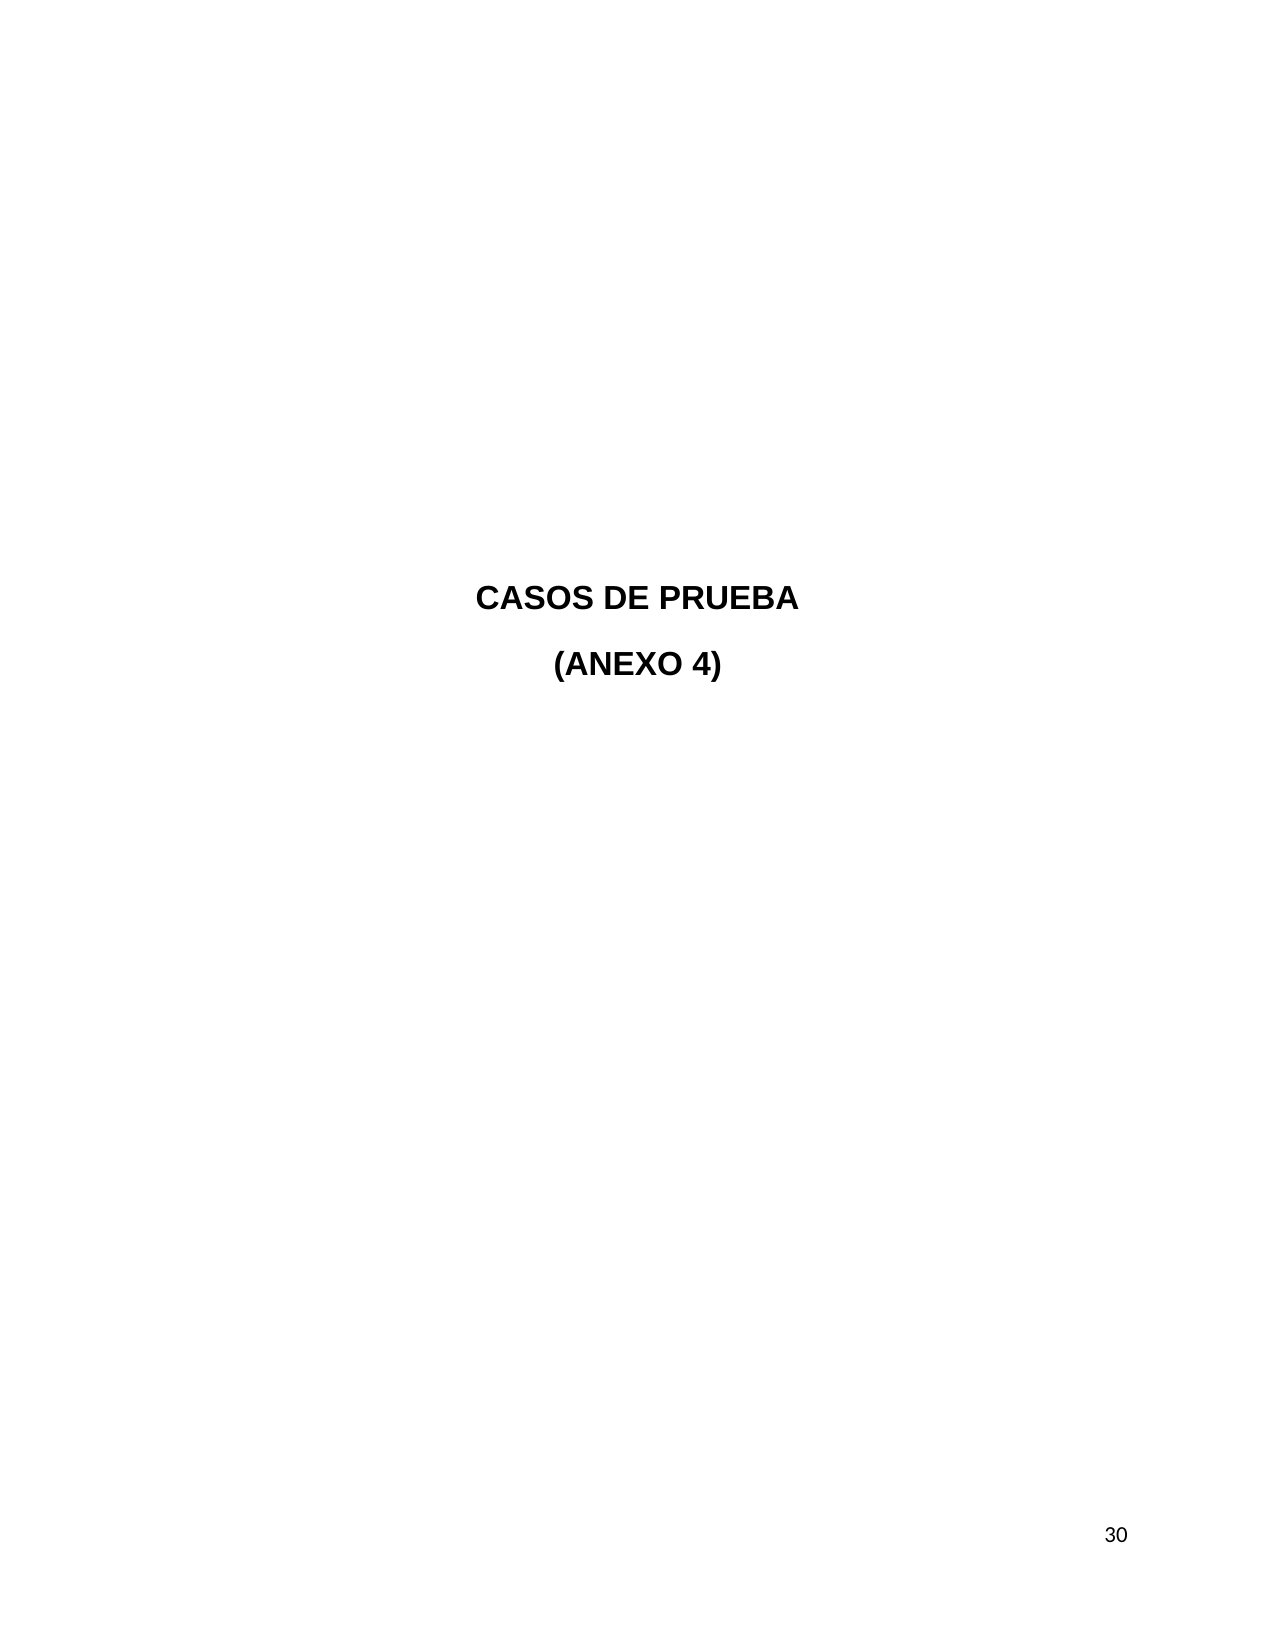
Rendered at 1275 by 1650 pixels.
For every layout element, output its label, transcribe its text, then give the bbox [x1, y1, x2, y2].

subtitle CASOS DE PRUEBA [148, 578, 1127, 616]
subtitle (ANEXO 4) [148, 644, 1127, 683]
